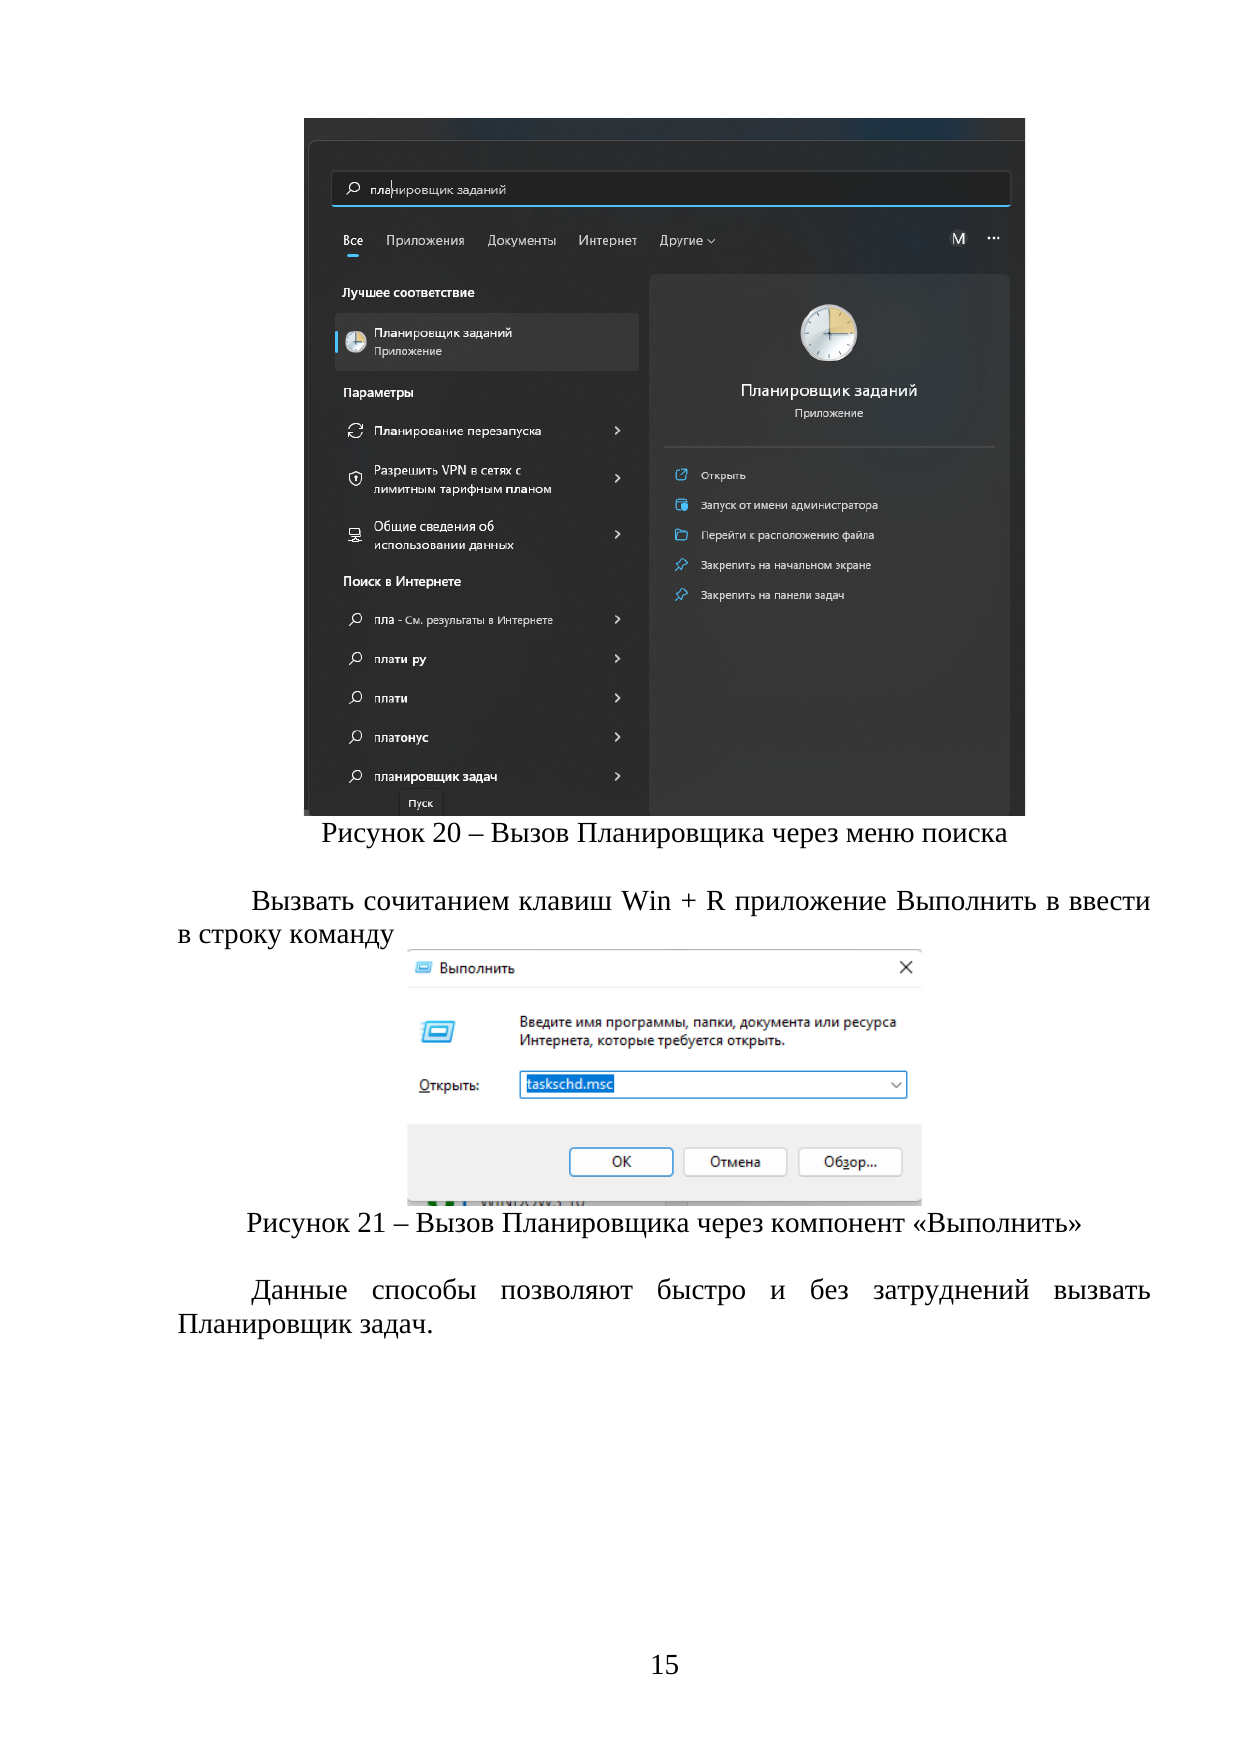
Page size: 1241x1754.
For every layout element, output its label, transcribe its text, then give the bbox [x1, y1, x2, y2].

text Рисунок 21 – Вызов Планировщика через компонент «Выполнить» [177, 1205, 1152, 1239]
text Вызвать сочитанием клавиш Win + R приложение Выполнить в ввести в строку команду [177, 883, 1152, 950]
text Рисунок 20 – Вызов Планировщика через меню поиска [177, 816, 1152, 849]
picture [303, 118, 1026, 816]
picture [407, 949, 922, 1206]
text Данные способы позволяют быстро и без затруднений вызвать Планировщик задач. [177, 1272, 1152, 1339]
